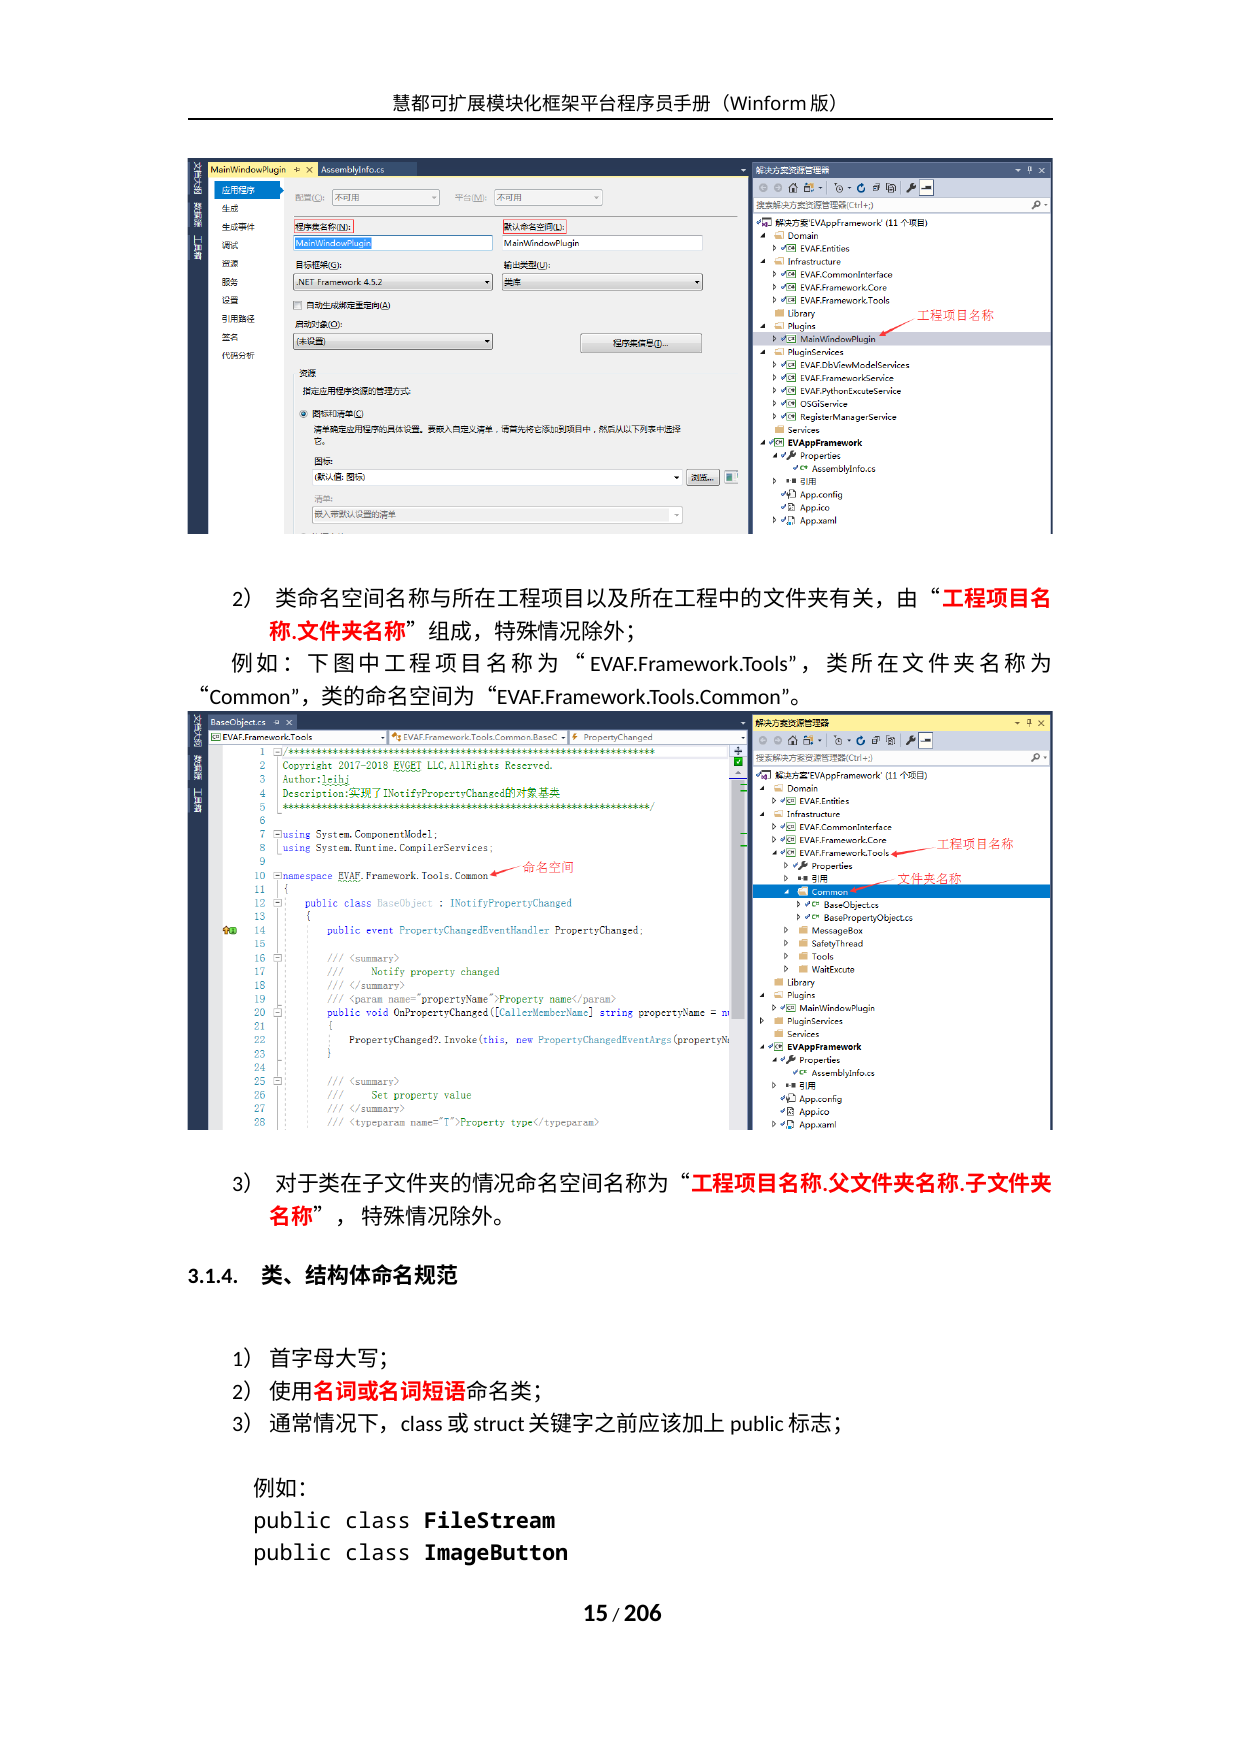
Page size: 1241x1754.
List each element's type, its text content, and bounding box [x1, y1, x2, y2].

text public class FileStream [253, 1503, 1053, 1536]
list 类命名空间名称与所在工程项目以及所在工程中的文件夹有关，由“工程项目名称.文件夹名称”组成，特殊情况除外； [232, 581, 1053, 646]
text 例如： [209, 1471, 1053, 1503]
subtitle 类、结构体命名规范 [187, 1258, 1053, 1291]
list 对于类在子文件夹的情况命名空间名称为“工程项目名称.父文件夹名称.子文件夹名称”， 特殊情况除外。 [232, 1166, 1053, 1231]
text 例如：下图中工程项目名称为“EVAF.Framework.Tools”，类所在文件夹名称为“Common”，类的命名空间为“EVAF.Framework.Tools.Common”。 [187, 646, 1053, 711]
list 通常情况下，class或struct关键字之前应该加上public标志； [232, 1406, 1053, 1438]
picture [187, 711, 1053, 1130]
list 首字母大写； [232, 1341, 1053, 1373]
text public class ImageButton [253, 1536, 1053, 1568]
picture [187, 158, 1053, 534]
list 使用名词或名词短语命名类； [232, 1373, 1053, 1406]
